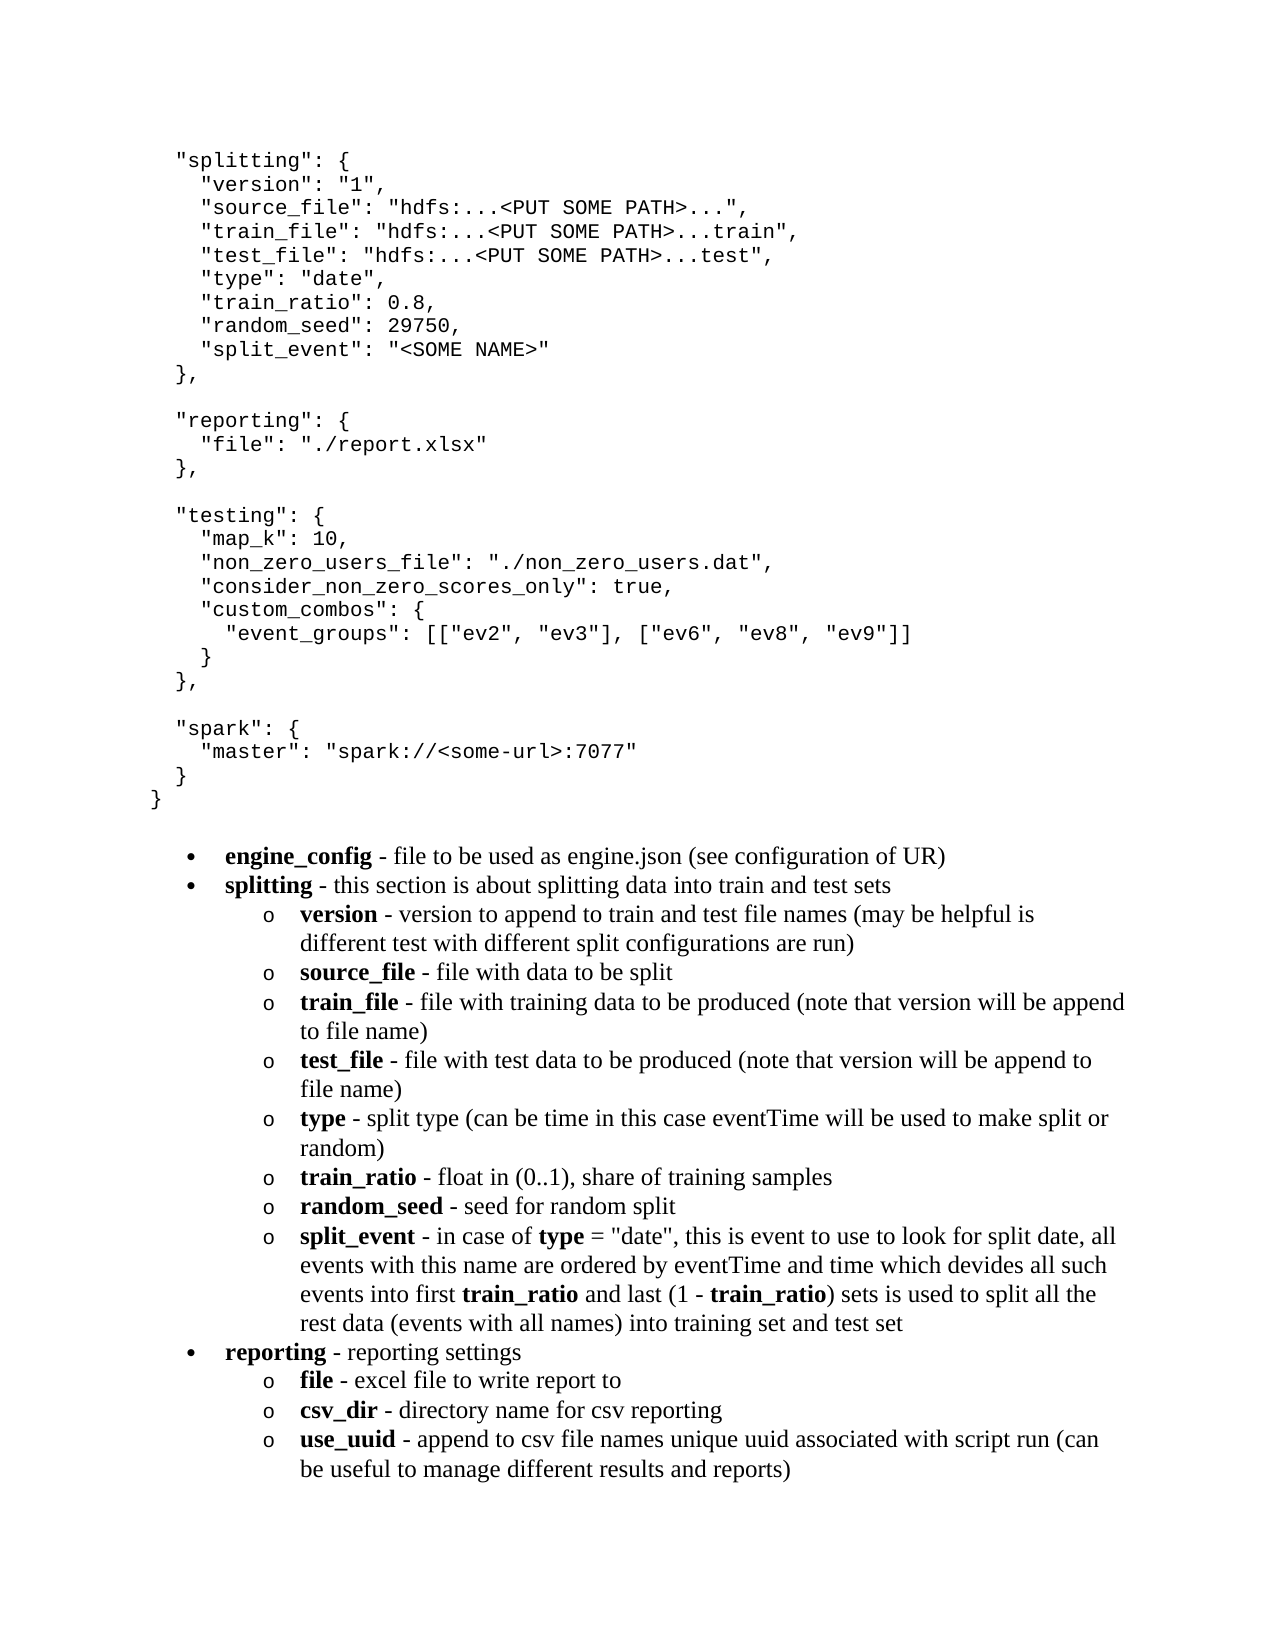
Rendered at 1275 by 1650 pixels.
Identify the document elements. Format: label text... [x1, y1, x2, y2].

text }, [150, 457, 1125, 481]
list test_file - file with test data to be produced (note that version will be append to file name) [262, 1045, 1125, 1103]
list random_seed - seed for random split [262, 1191, 1125, 1221]
text "test_file": "hdfs:...<PUT SOME PATH>...test", [150, 244, 1125, 268]
text "testing": { [150, 505, 1125, 528]
list engine_config - file to be used as engine.json (see configuration of UR) [187, 841, 1125, 870]
text "version": "1", [150, 174, 1125, 197]
text "master": "spark://<some-url>:7077" [150, 741, 1125, 765]
text "splitting": { [150, 150, 1125, 174]
text "event_groups": [["ev2", "ev3"], ["ev6", "ev8", "ev9"]] [150, 623, 1125, 647]
text "spark": { [150, 717, 1125, 741]
text "file": "./report.xlsx" [150, 434, 1125, 457]
text "map_k": 10, [150, 528, 1125, 552]
text "random_seed": 29750, [150, 316, 1125, 339]
list file - excel file to write report to [262, 1365, 1125, 1395]
list train_file - file with training data to be produced (note that version will be append to file name) [262, 987, 1125, 1045]
list use_uuid - append to csv file names unique uuid associated with script run (can be useful to manage different results and reports) [262, 1424, 1125, 1483]
list splitting - this section is about splitting data into train and test sets [187, 870, 1125, 899]
text } [150, 647, 1125, 670]
text "train_file": "hdfs:...<PUT SOME PATH>...train", [150, 221, 1125, 244]
list split_event - in case of type = "date", this is event to use to look for split date, all events with this name are ordered by eventTime and time which devides all such events into first train_ratio and last (1 - train_ratio) sets is used to split all the rest data (events with all names) into training set and test set [262, 1221, 1125, 1337]
text "source_file": "hdfs:...<PUT SOME PATH>...", [150, 197, 1125, 221]
list reporting - reporting settings [187, 1337, 1125, 1365]
text "non_zero_users_file": "./non_zero_users.dat", [150, 552, 1125, 576]
list version - version to append to train and test file names (may be helpful is different test with different split configurations are run) [262, 899, 1125, 957]
text }, [150, 670, 1125, 694]
list source_file - file with data to be split [262, 957, 1125, 987]
text "type": "date", [150, 268, 1125, 292]
text "train_ratio": 0.8, [150, 292, 1125, 316]
text }, [150, 363, 1125, 386]
text "reporting": { [150, 410, 1125, 434]
text "custom_combos": { [150, 599, 1125, 623]
text "consider_non_zero_scores_only": true, [150, 576, 1125, 599]
list csv_dir - directory name for csv reporting [262, 1395, 1125, 1424]
text } [150, 788, 1125, 812]
text "split_event": "<SOME NAME>" [150, 339, 1125, 363]
list train_ratio - float in (0..1), share of training samples [262, 1162, 1125, 1191]
list type - split type (can be time in this case eventTime will be used to make split or random) [262, 1103, 1125, 1162]
text } [150, 765, 1125, 788]
